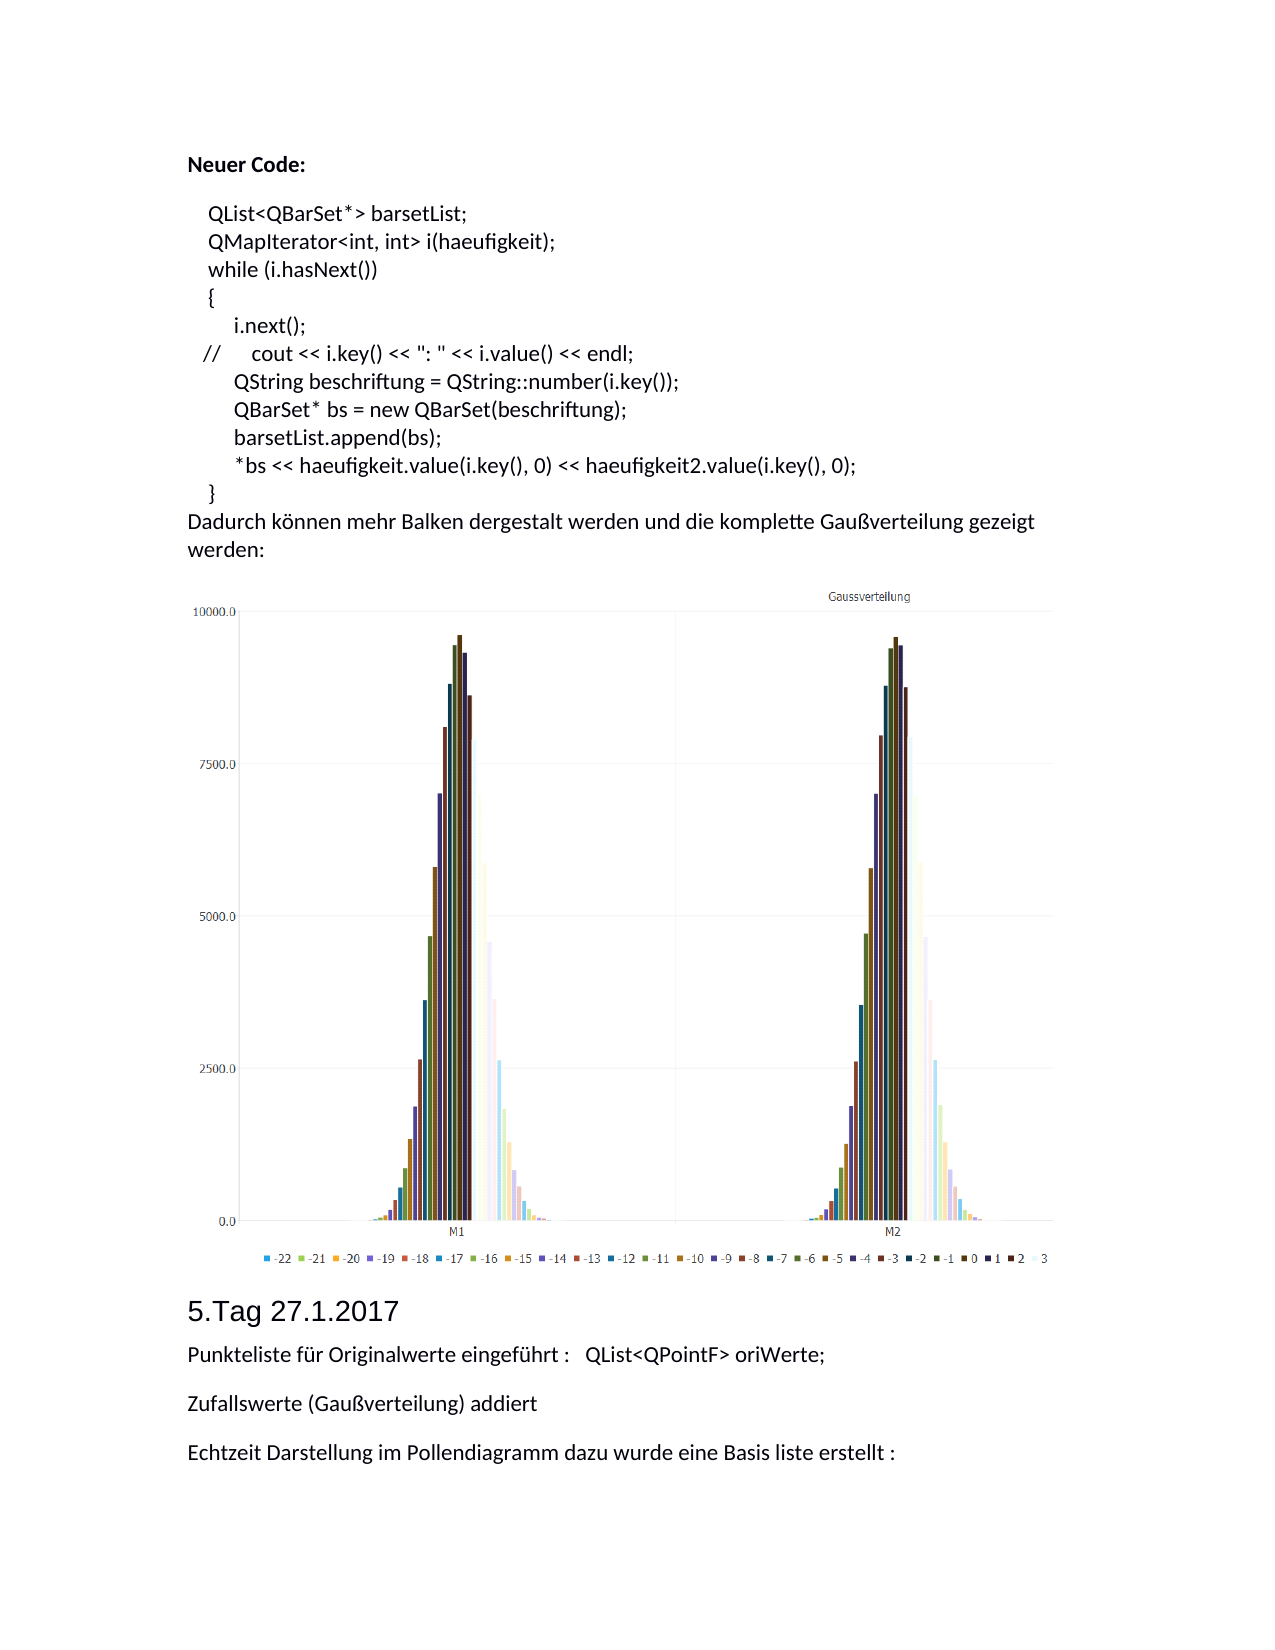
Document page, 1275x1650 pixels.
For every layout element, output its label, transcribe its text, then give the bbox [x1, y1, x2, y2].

text QList<QBarSet*> barsetList; [187, 199, 1087, 227]
text Punkteliste für Originalwerte eingeführt : QList<QPointF> oriWerte; [187, 1340, 1087, 1368]
text i.next(); [187, 311, 1087, 339]
text } [187, 479, 1087, 507]
text *bs << haeufigkeit.value(i.key(), 0) << haeufigkeit2.value(i.key(), 0); [187, 451, 1087, 479]
text barsetList.append(bs); [187, 423, 1087, 451]
text QBarSet* bs = new QBarSet(beschriftung); [187, 395, 1087, 423]
text Neuer Code: [187, 150, 1087, 178]
text Dadurch können mehr Balken dergestalt werden und die komplette Gaußverteilung gezeigt werden: [187, 507, 1087, 563]
text Zufallswerte (Gaußverteilung) addiert [187, 1389, 1087, 1417]
text QString beschriftung = QString::number(i.key()); [187, 367, 1087, 395]
subtitle 5.Tag 27.1.2017 [187, 1294, 1087, 1328]
text Echtzeit Darstellung im Pollendiagramm dazu wurde eine Basis liste erstellt : [187, 1438, 1087, 1466]
text while (i.hasNext()) [187, 255, 1087, 283]
text // cout << i.key() << ": " << i.value() << endl; [187, 339, 1087, 367]
text QMapIterator<int, int> i(haeufigkeit); [187, 227, 1087, 255]
text { [187, 283, 1087, 311]
